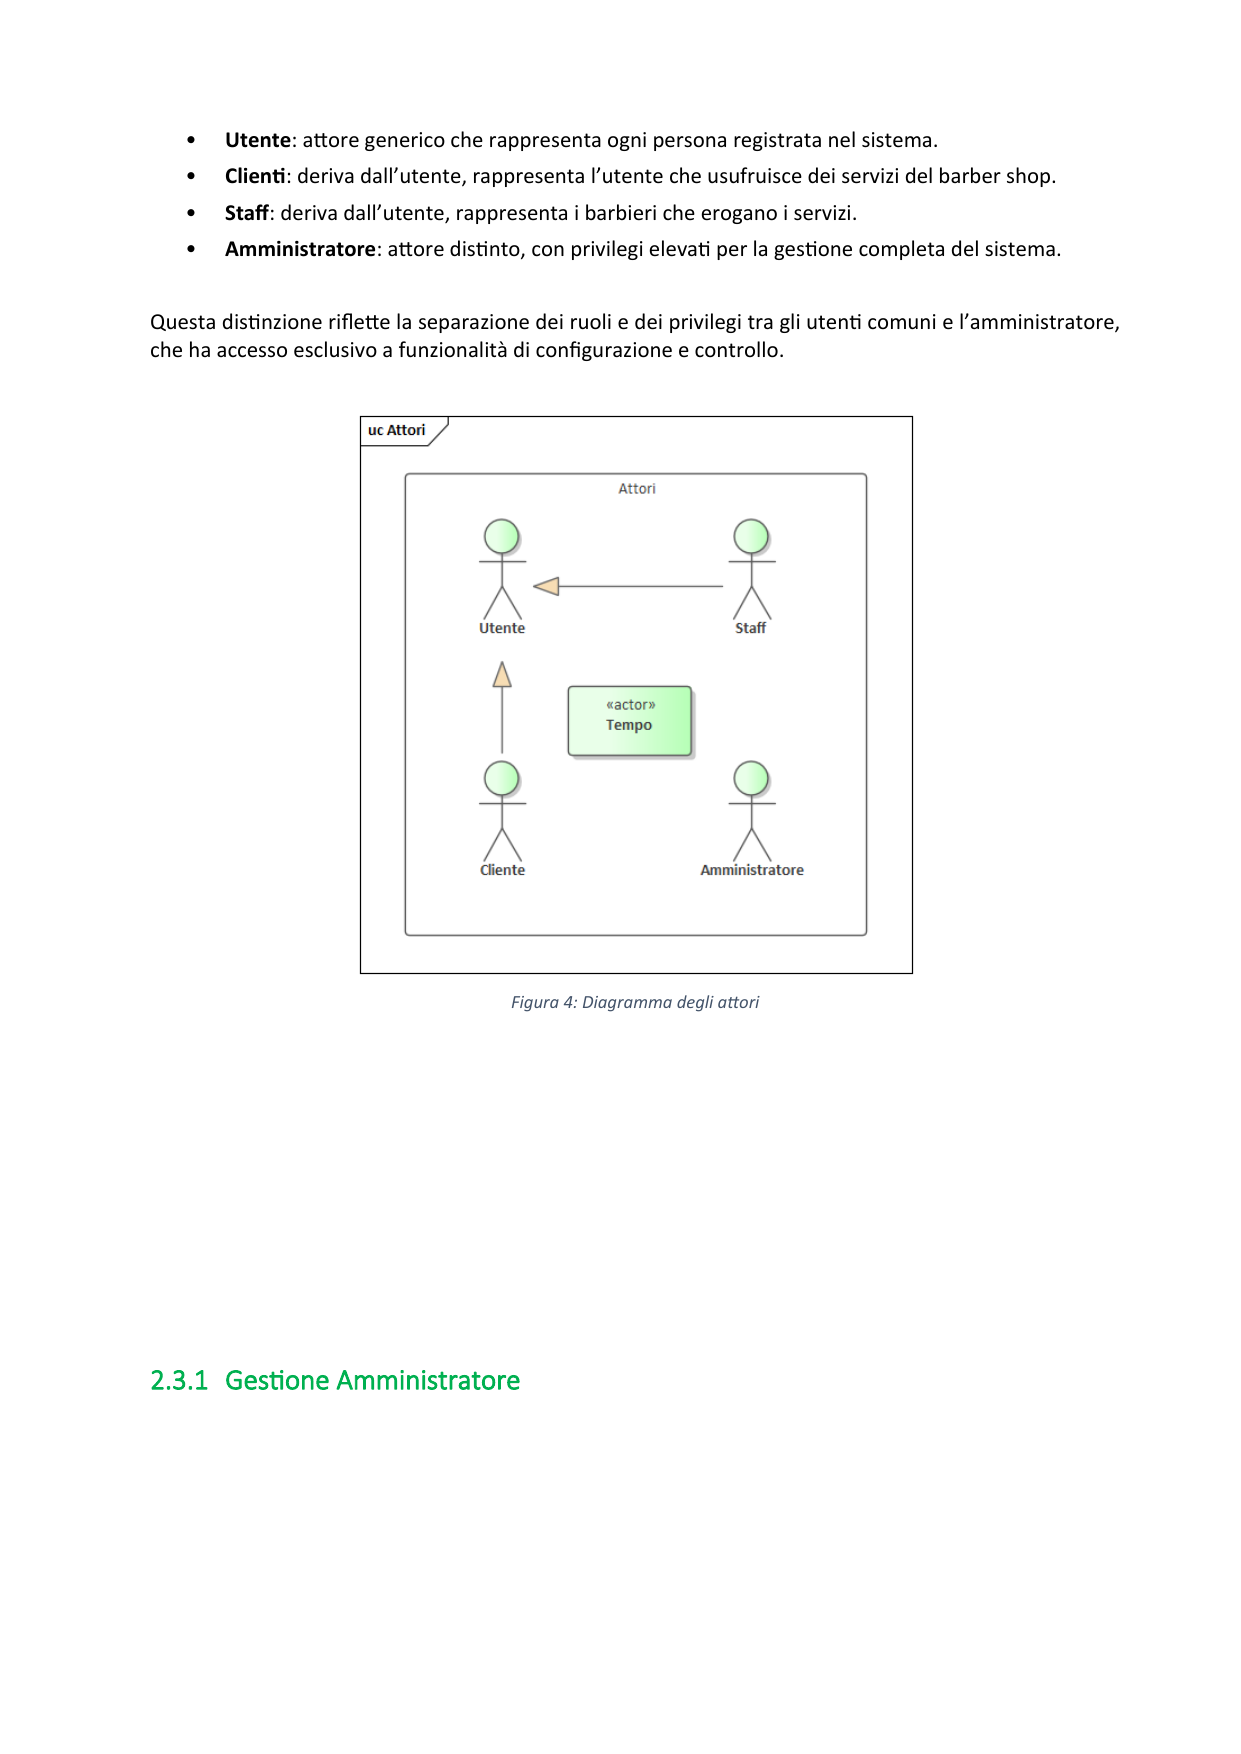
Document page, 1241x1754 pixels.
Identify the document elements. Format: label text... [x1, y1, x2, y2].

list Amministratore: attore distinto, con privilegi elevati per la gestione completa del sistema. [187, 234, 1122, 262]
list Staff: deriva dall’utente, rappresenta i barbieri che erogano i servizi. [187, 198, 1122, 226]
text Figura 4: Diagramma degli attori [150, 990, 1122, 1013]
list Utente: attore generico che rappresenta ogni persona registrata nel sistema. [187, 125, 1122, 153]
subtitle Gestione Amministratore [150, 1361, 1122, 1396]
picture [351, 407, 921, 982]
text Questa distinzione riflette la separazione dei ruoli e dei privilegi tra gli utenti comuni e l’amministratore, che ha accesso esclusivo a funzionalità di configurazione e controllo. [150, 307, 1122, 363]
list Clienti: deriva dall’utente, rappresenta l’utente che usufruisce dei servizi del barber shop. [187, 161, 1122, 189]
